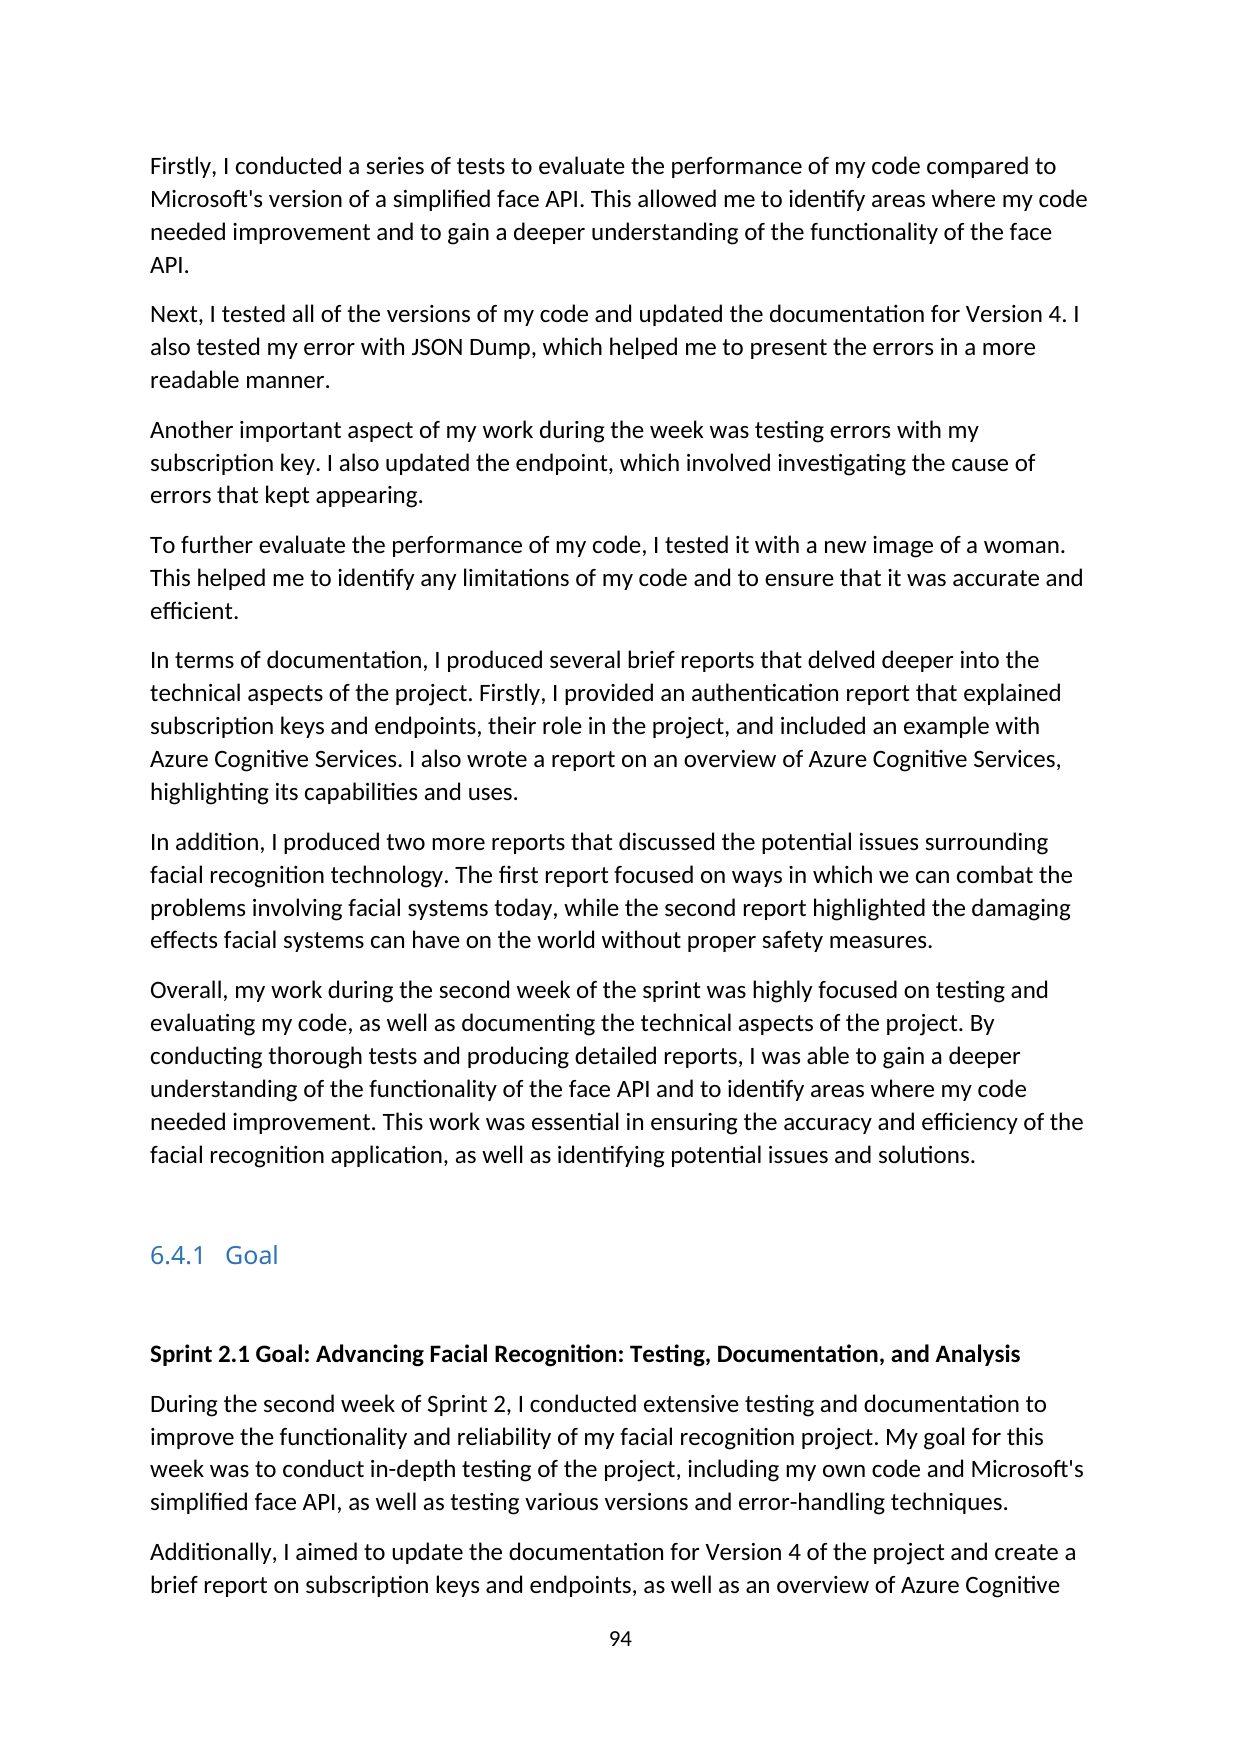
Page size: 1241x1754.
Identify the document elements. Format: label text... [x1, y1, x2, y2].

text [150, 1536, 1090, 1599]
text In addition, I produced two more reports that discussed the potential issues surrounding facial recognition technology. The first report focused on ways in which we can combat the problems involving facial systems today, while the second report highlighted the damaging effects facial systems can have on the world without proper safety measures. [150, 826, 1090, 955]
text Overall, my work during the second week of the sprint was highly focused on testing and evaluating my code, as well as documenting the technical aspects of the project. By conducting thorough tests and producing detailed reports, I was able to gain a deeper understanding of the functionality of the face API and to identify areas where my code needed improvement. This work was essential in ensuring the accuracy and efficiency of the facial recognition application, as well as identifying potential issues and solutions. [150, 974, 1090, 1169]
text To further evaluate the performance of my code, I tested it with a new image of a woman. This helped me to identify any limitations of my code and to ensure that it was accurate and efficient. [150, 529, 1090, 626]
text Another important aspect of my work during the week was testing errors with my subscription key. I also updated the endpoint, which involved investigating the cause of errors that kept appearing. [150, 414, 1090, 510]
text Firstly, I conducted a series of tests to evaluate the performance of my code compared to Microsoft's version of a simplified face API. This allowed me to identify areas where my code needed improvement and to gain a deeper understanding of the functionality of the face API. [150, 150, 1090, 279]
text Next, I tested all of the versions of my code and updated the documentation for Version 4. I also tested my error with JSON Dump, which helped me to present the errors in a more readable manner. [150, 298, 1090, 395]
subtitle Goal [150, 1238, 1090, 1272]
text Sprint 2.1 Goal: Advancing Facial Recognition: Testing, Documentation, and Analysis [150, 1338, 1090, 1369]
text During the second week of Sprint 2, I conducted extensive testing and documentation to improve the functionality and reliability of my facial recognition project. My goal for this week was to conduct in-depth testing of the project, including my own code and Microsoft's simplified face API, as well as testing various versions and error-handling techniques. [150, 1388, 1090, 1517]
text In terms of documentation, I produced several brief reports that delved deeper into the technical aspects of the project. Firstly, I provided an authentication report that explained subscription keys and endpoints, their role in the project, and included an example with Azure Cognitive Services. I also wrote a report on an overview of Azure Cognitive Services, highlighting its capabilities and uses. [150, 644, 1090, 807]
